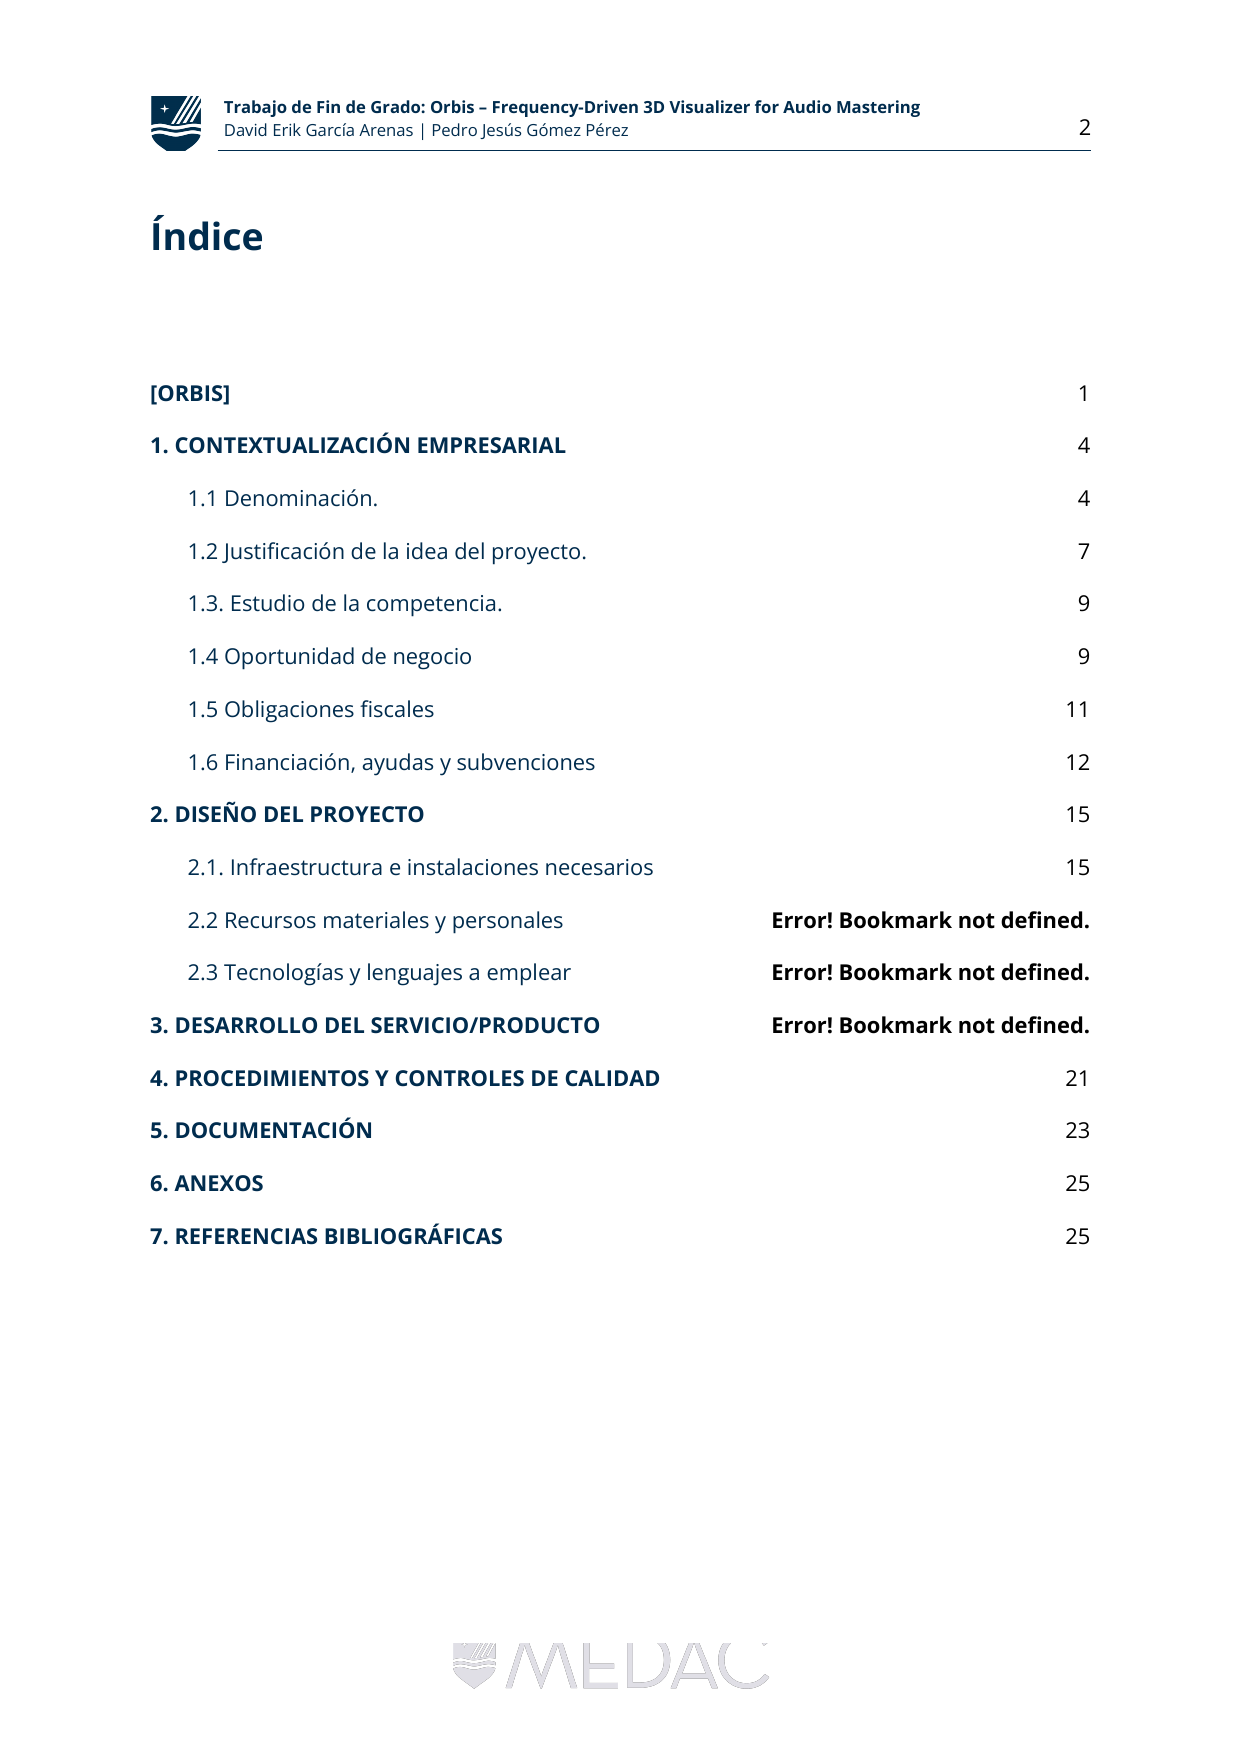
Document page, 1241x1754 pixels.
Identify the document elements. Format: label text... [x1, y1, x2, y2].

text Índice [150, 211, 1090, 262]
picture [428, 1643, 794, 1699]
picture [138, 79, 209, 173]
